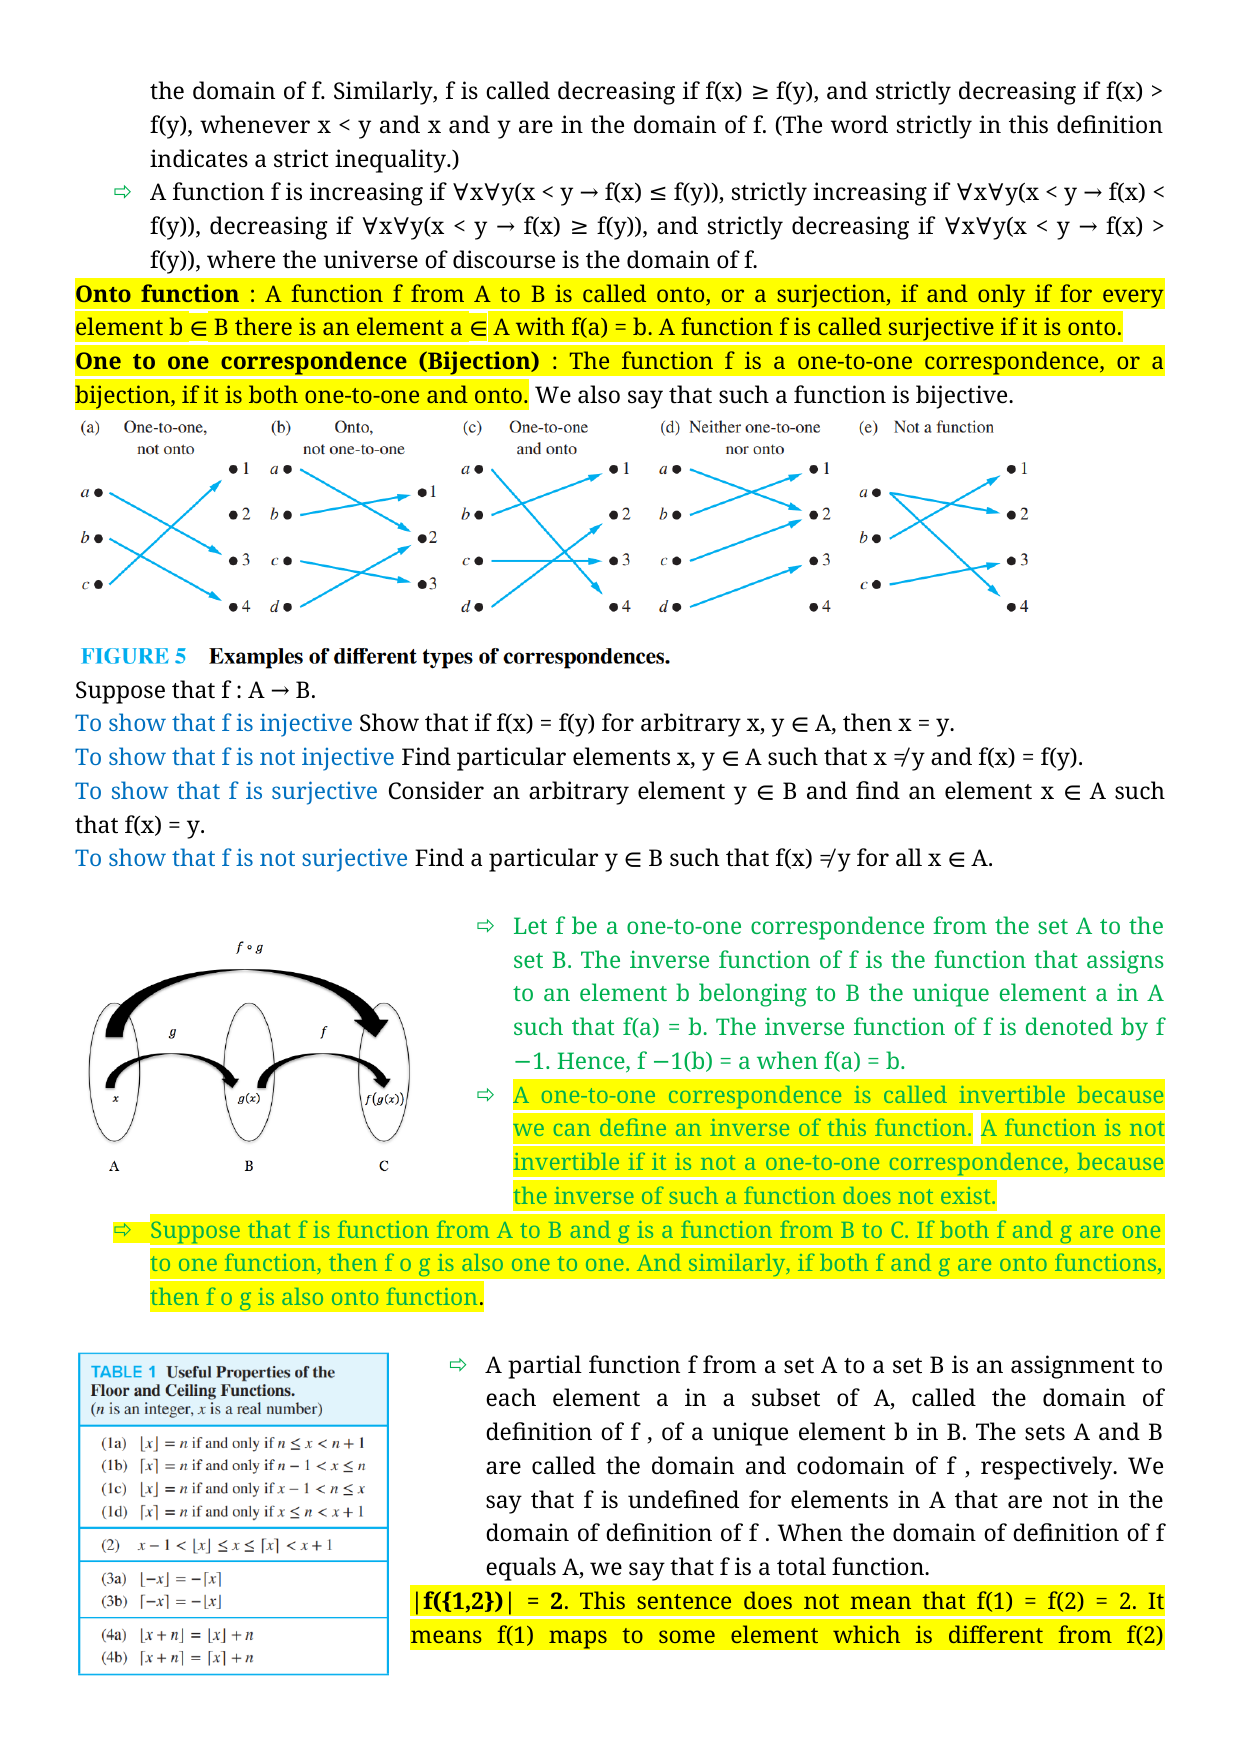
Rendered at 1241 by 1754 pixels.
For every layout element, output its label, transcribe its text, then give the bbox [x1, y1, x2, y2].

text Suppose that f : A → B. [75, 674, 1165, 705]
text To show that f is injective Show that if f(x) = f(y) for arbitrary x, y ∈ A, then x = y. [75, 707, 1165, 739]
list A one-to-one correspondence is called invertible because we can define an inverse of this function. A function is not invertible if it is not a one-to-one correspondence, because the inverse of such a function does not exist. [112, 1079, 1165, 1211]
list A partial function f from a set A to a set B is an assignment to each element a in a subset of A, called the domain of definition of f , of a unique element b in B. The sets A and B are called the domain and codomain of f , respectively. We say that f is undefined for elements in A that are not in the domain of definition of f . When the domain of definition of f equals A, we say that f is a total function. [392, 1349, 1165, 1582]
list Suppose that f is function from A to B and g is a function from B to C. If both f and g are one to one function, then f o g is also one to one. And similarly, if both f and g are onto functions, then f o g is also onto function. [112, 1214, 1165, 1312]
picture [75, 930, 420, 1182]
text Onto function : A function f from A to B is called onto, or a surjection, if and only if for every element b ∈ B there is an element a ∈ A with f(a) = b. A function f is called surjective if it is onto. [75, 309, 1165, 342]
text To show that f is not injective Find particular elements x, y ∈ A such that x ≠ y and f(x) = f(y). [75, 741, 1165, 772]
text To show that f is surjective Consider an arbitrary element y ∈ B and find an element x ∈ A such that f(x) = y. [75, 775, 1165, 840]
text One to one correspondence (Bijection) : The function f is a one-to-one correspondence, or a bijection, if it is both one-to-one and onto. We also say that such a function is bijective. [75, 376, 1165, 410]
list Let f be a one-to-one correspondence from the set A to the set B. The inverse function of f is the function that assigns to an element b belonging to B the unique element a in A such that f(a) = b. The inverse function of f is denoted by f −1. Hence, f −1(b) = a when f(a) = b. [112, 910, 1165, 1076]
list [112, 75, 1165, 174]
picture [75, 1348, 392, 1677]
list A function f is increasing if ∀x∀y(x < y → f(x) ≤ f(y)), strictly increasing if ∀x∀y(x < y → f(x) < f(y)), decreasing if ∀x∀y(x < y → f(x) ≥ f(y)), and strictly decreasing if ∀x∀y(x < y → f(x) > f(y)), where the universe of discourse is the domain of f. [112, 176, 1165, 275]
picture [75, 412, 1039, 672]
text To show that f is not surjective Find a particular y ∈ B such that f(x) ≠ y for all x ∈ A. [75, 842, 1165, 874]
